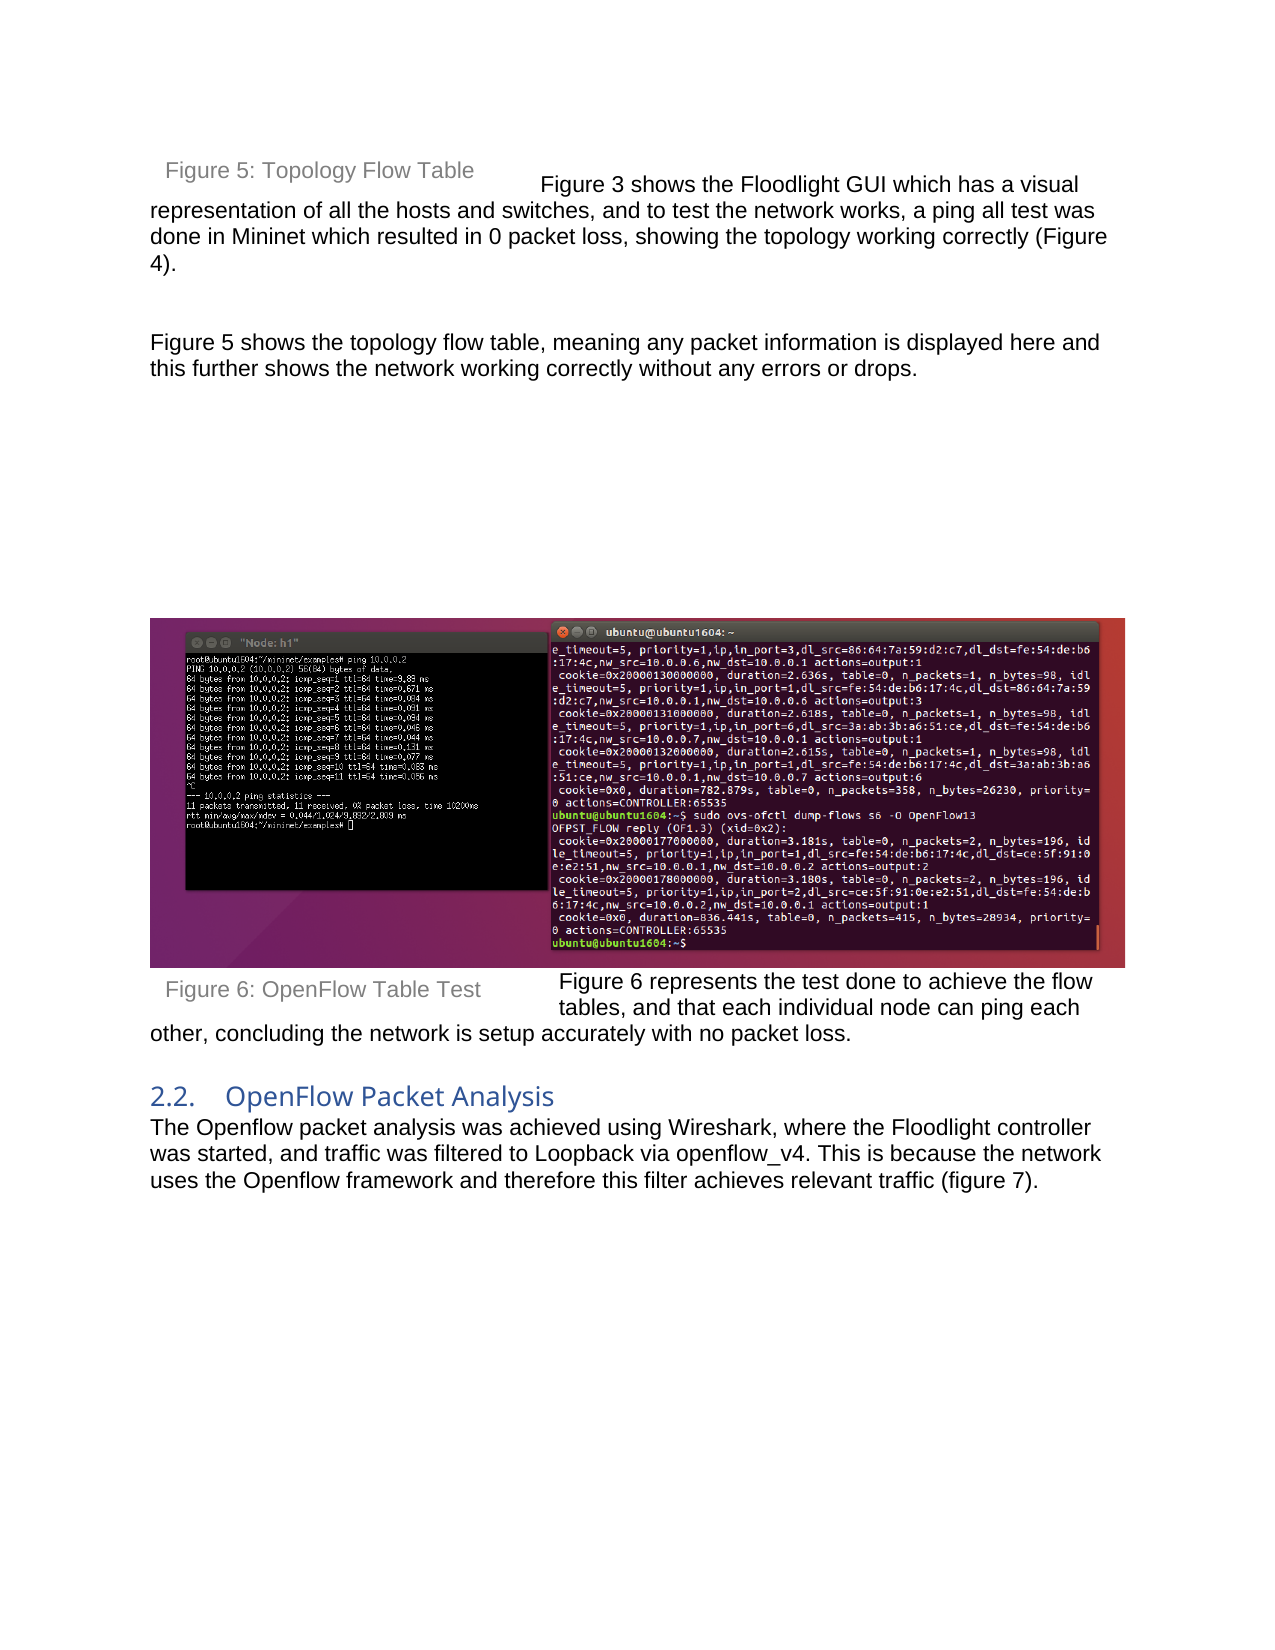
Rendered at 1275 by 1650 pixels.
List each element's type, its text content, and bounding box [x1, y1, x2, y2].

text Figure 3 shows the Floodlight GUI which has a visual representation of all the hosts and switches, and to test the network works, a ping all test was done in Mininet which resulted in 0 packet loss, showing the topology working correctly (Figure 4). [150, 150, 1125, 276]
subtitle 2.2. OpenFlow Packet Analysis [150, 1077, 1125, 1114]
picture [150, 618, 1125, 968]
text Figure 5 shows the topology flow table, meaning any packet information is displayed here and this further shows the network working correctly without any errors or drops. [150, 329, 1125, 381]
text Figure 6 represents the test done to achieve the flow tables, and that each individual node can ping each other, concluding the network is setup accurately with no packet loss. [150, 968, 1125, 1047]
text The Openflow packet analysis was achieved using Wireshark, where the Floodlight controller was started, and traffic was filtered to Loopback via openflow_v4. This is because the network uses the Openflow framework and therefore this filter achieves relevant traffic (figure 7). [150, 1114, 1125, 1193]
